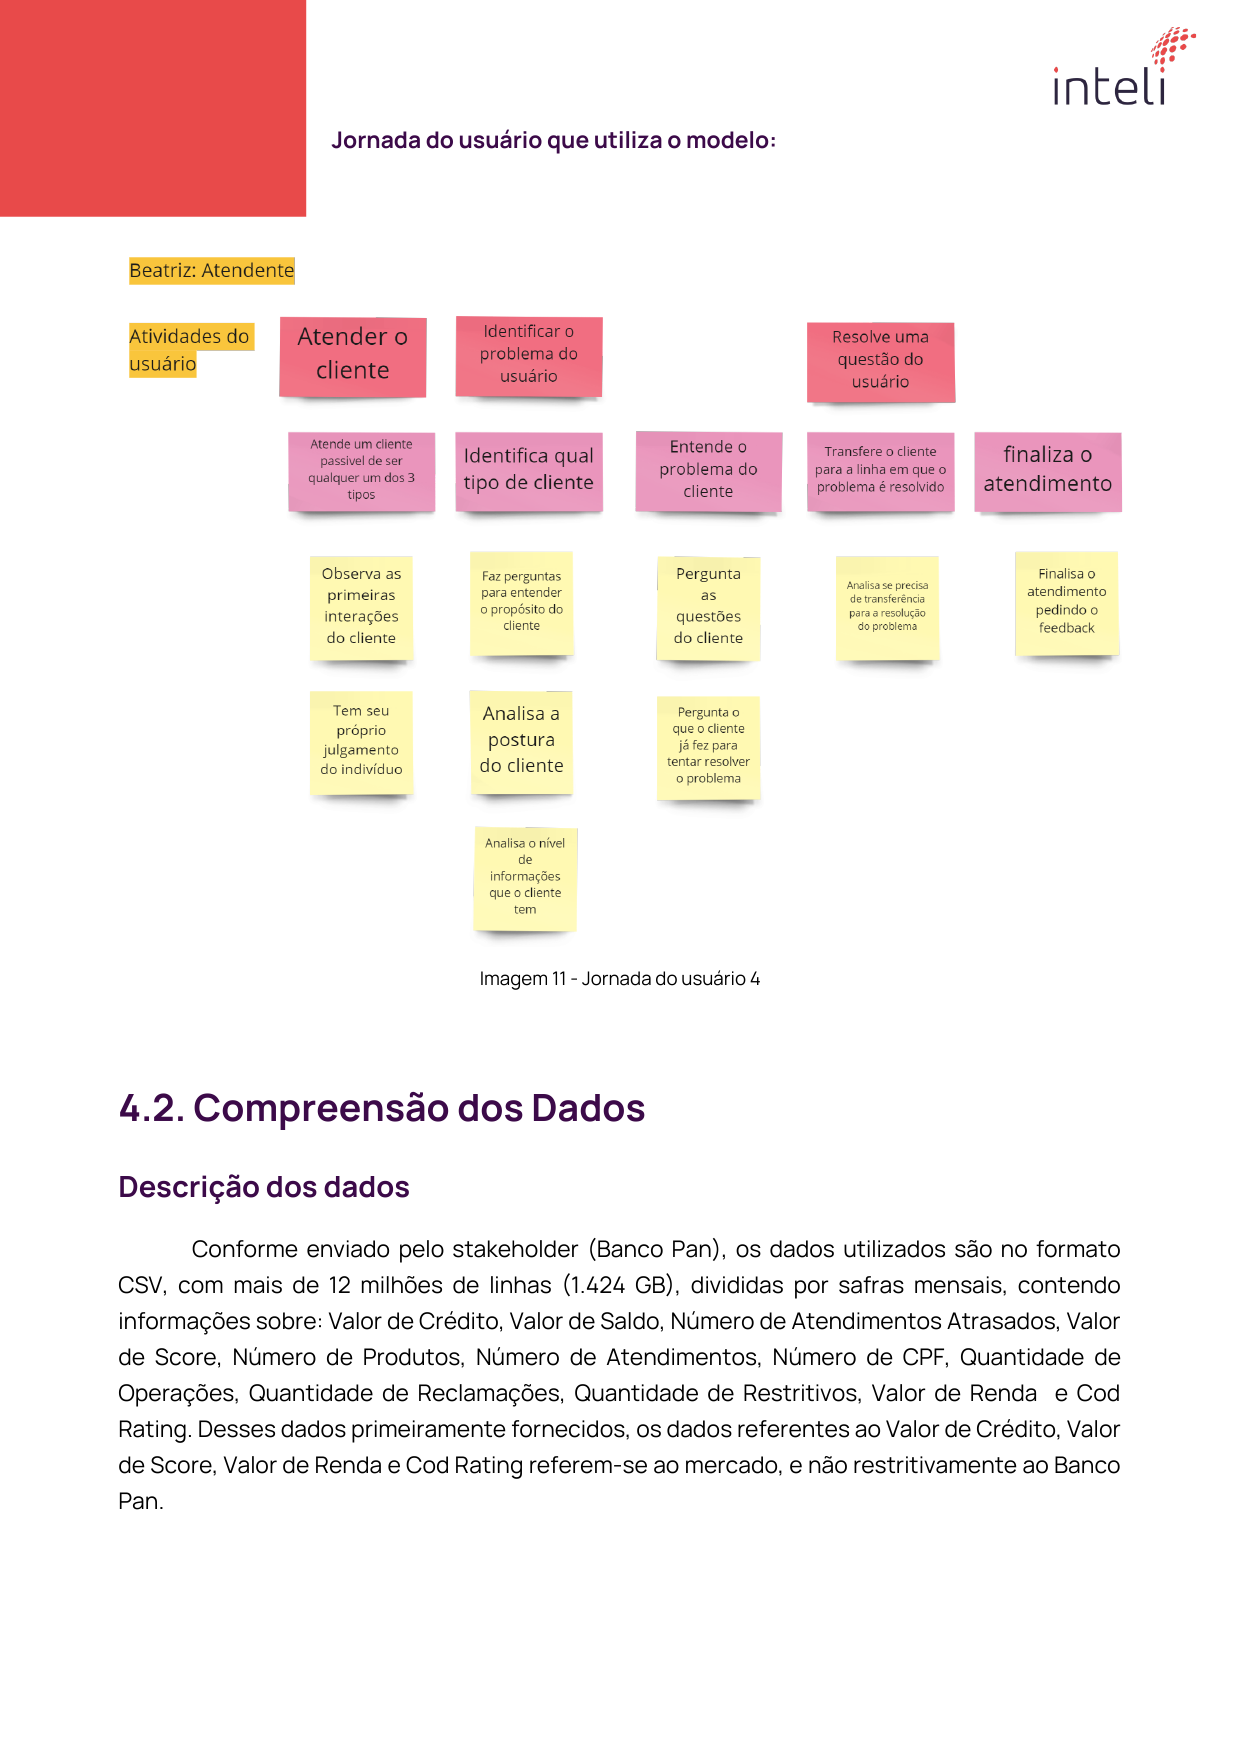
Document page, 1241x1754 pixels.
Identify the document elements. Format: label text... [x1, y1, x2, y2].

subtitle Descrição dos dados [118, 1166, 1122, 1206]
text Conforme enviado pelo stakeholder (Banco Pan), os dados utilizados são no formato CSV, com mais de 12 milhões de linhas (1.424 GB), divididas por safras mensais, contendo informações sobre: Valor de Crédito, Valor de Saldo, Número de Atendimentos Atrasados, Valor de Score, Número de Produtos, Número de Atendimentos, Número de CPF, Quantidade de Operações, Quantidade de Reclamações, Quantidade de Restritivos, Valor de Renda e Cod Rating. Desses dados primeiramente fornecidos, os dados referentes ao Valor de Crédito, Valor de Score, Valor de Renda e Cod Rating referem-se ao mercado, e não restritivamente ao Banco Pan. [118, 1233, 1122, 1516]
picture [118, 246, 1123, 947]
text Imagem 11 - Jornada do usuário 4 [118, 965, 1122, 991]
subtitle 4.2. Compreensão dos Dados [118, 1082, 1122, 1133]
picture [0, 0, 307, 217]
picture [1054, 27, 1197, 105]
subtitle Jornada do usuário que utiliza o modelo: [118, 124, 1122, 155]
